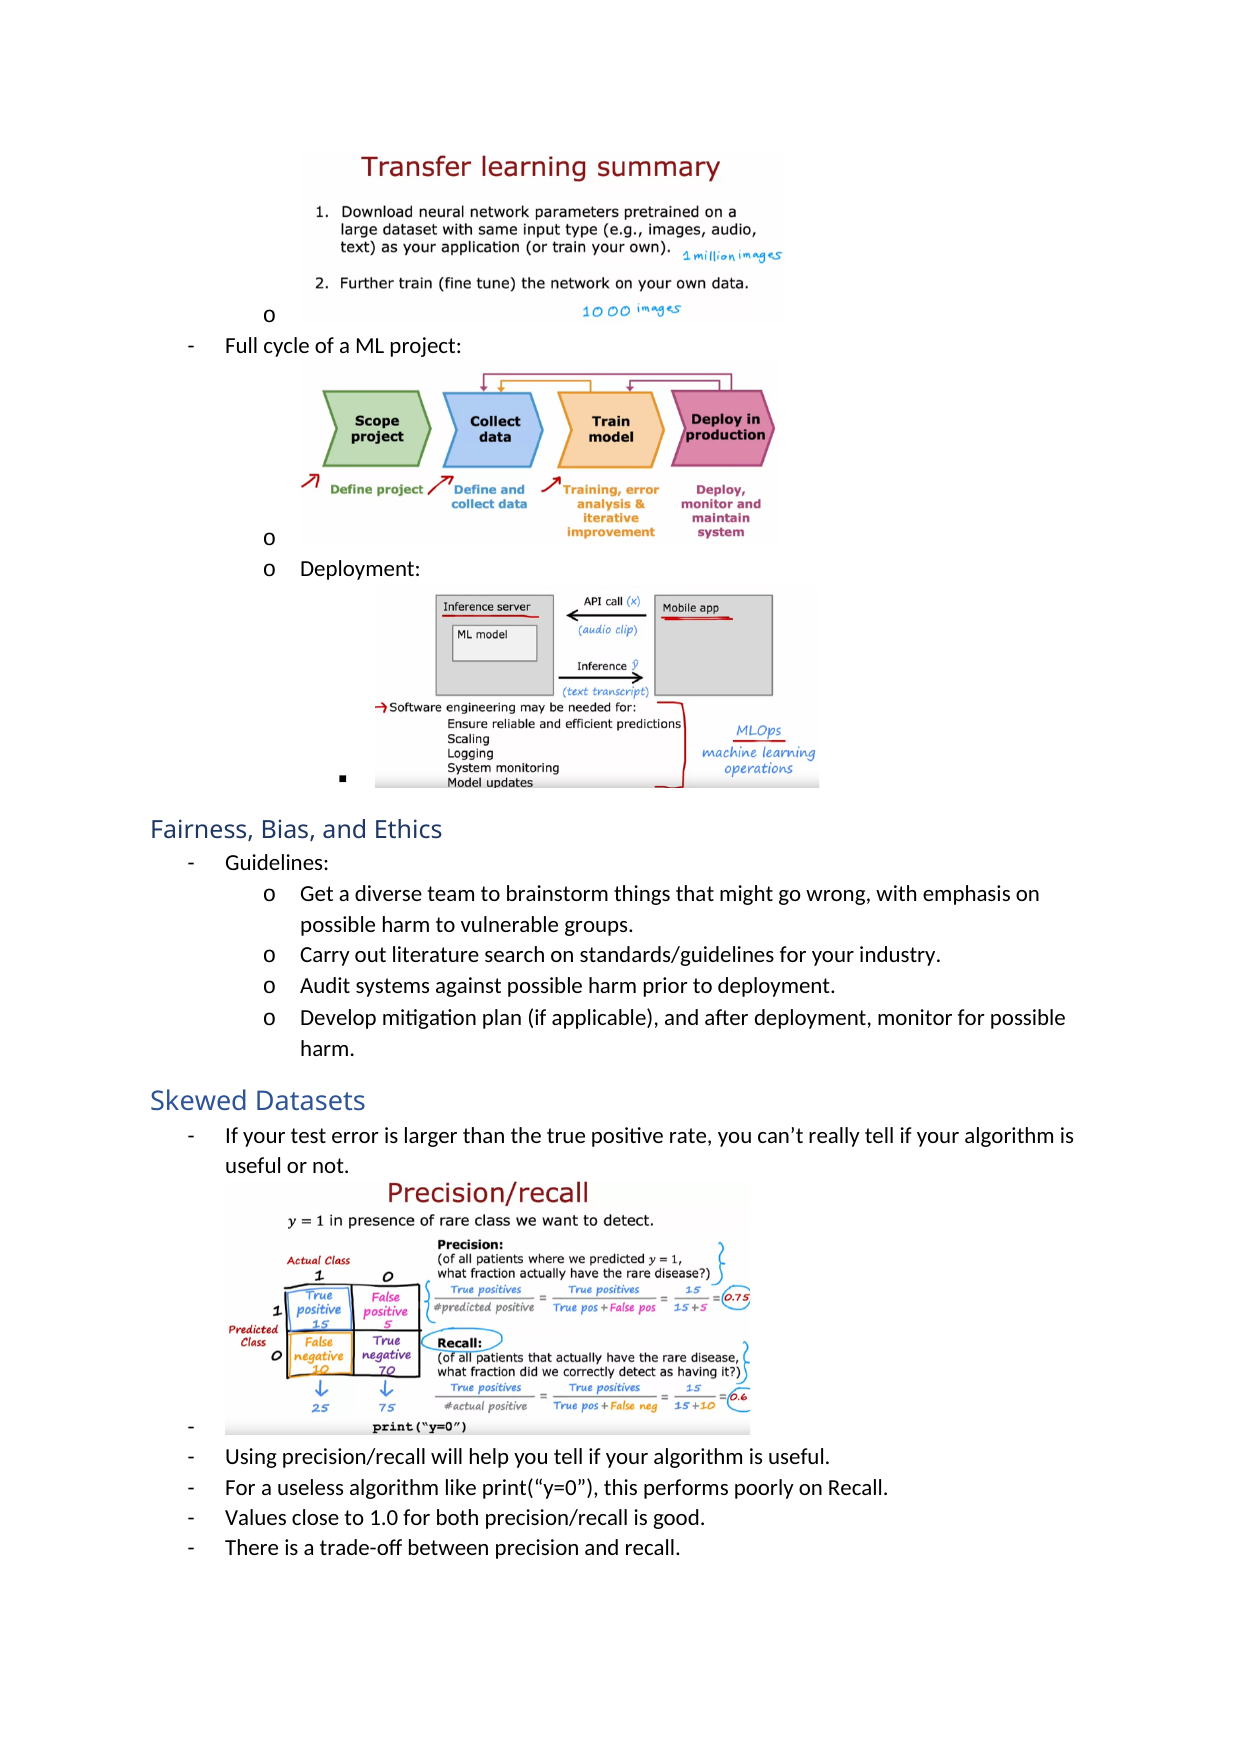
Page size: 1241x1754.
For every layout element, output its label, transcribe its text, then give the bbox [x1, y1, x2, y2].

picture [375, 586, 820, 788]
list Using precision/recall will help you tell if your algorithm is useful. [187, 1442, 1090, 1471]
list Carry out literature search on standards/guidelines for your industry. [262, 940, 1090, 969]
subtitle Skewed Datasets [150, 1081, 1090, 1118]
list Guidelines: [187, 848, 1090, 876]
subtitle Fairness, Bias, and Ethics [150, 812, 1090, 846]
picture [225, 1181, 750, 1435]
list For a useless algorithm like print(“y=0”), this performs poorly on Recall. [187, 1473, 1090, 1501]
list If your test error is larger than the true positive rate, you can’t really tell if your algorithm is useful or not. [187, 1121, 1090, 1179]
list There is a trade-off between precision and recall. [187, 1533, 1090, 1561]
list Audit systems against possible harm prior to deployment. [262, 972, 1090, 1001]
list Deployment: [262, 554, 1090, 584]
list Values close to 1.0 for both precision/recall is good. [187, 1503, 1090, 1531]
picture [300, 361, 780, 546]
list Develop mitigation plan (if applicable), and after deployment, monitor for possible harm. [262, 1003, 1090, 1062]
picture [300, 150, 785, 323]
list Get a diverse team to brainstorm things that might go wrong, with emphasis on possible harm to vulnerable groups. [262, 879, 1090, 938]
list Full cycle of a ML project: [187, 331, 1090, 359]
